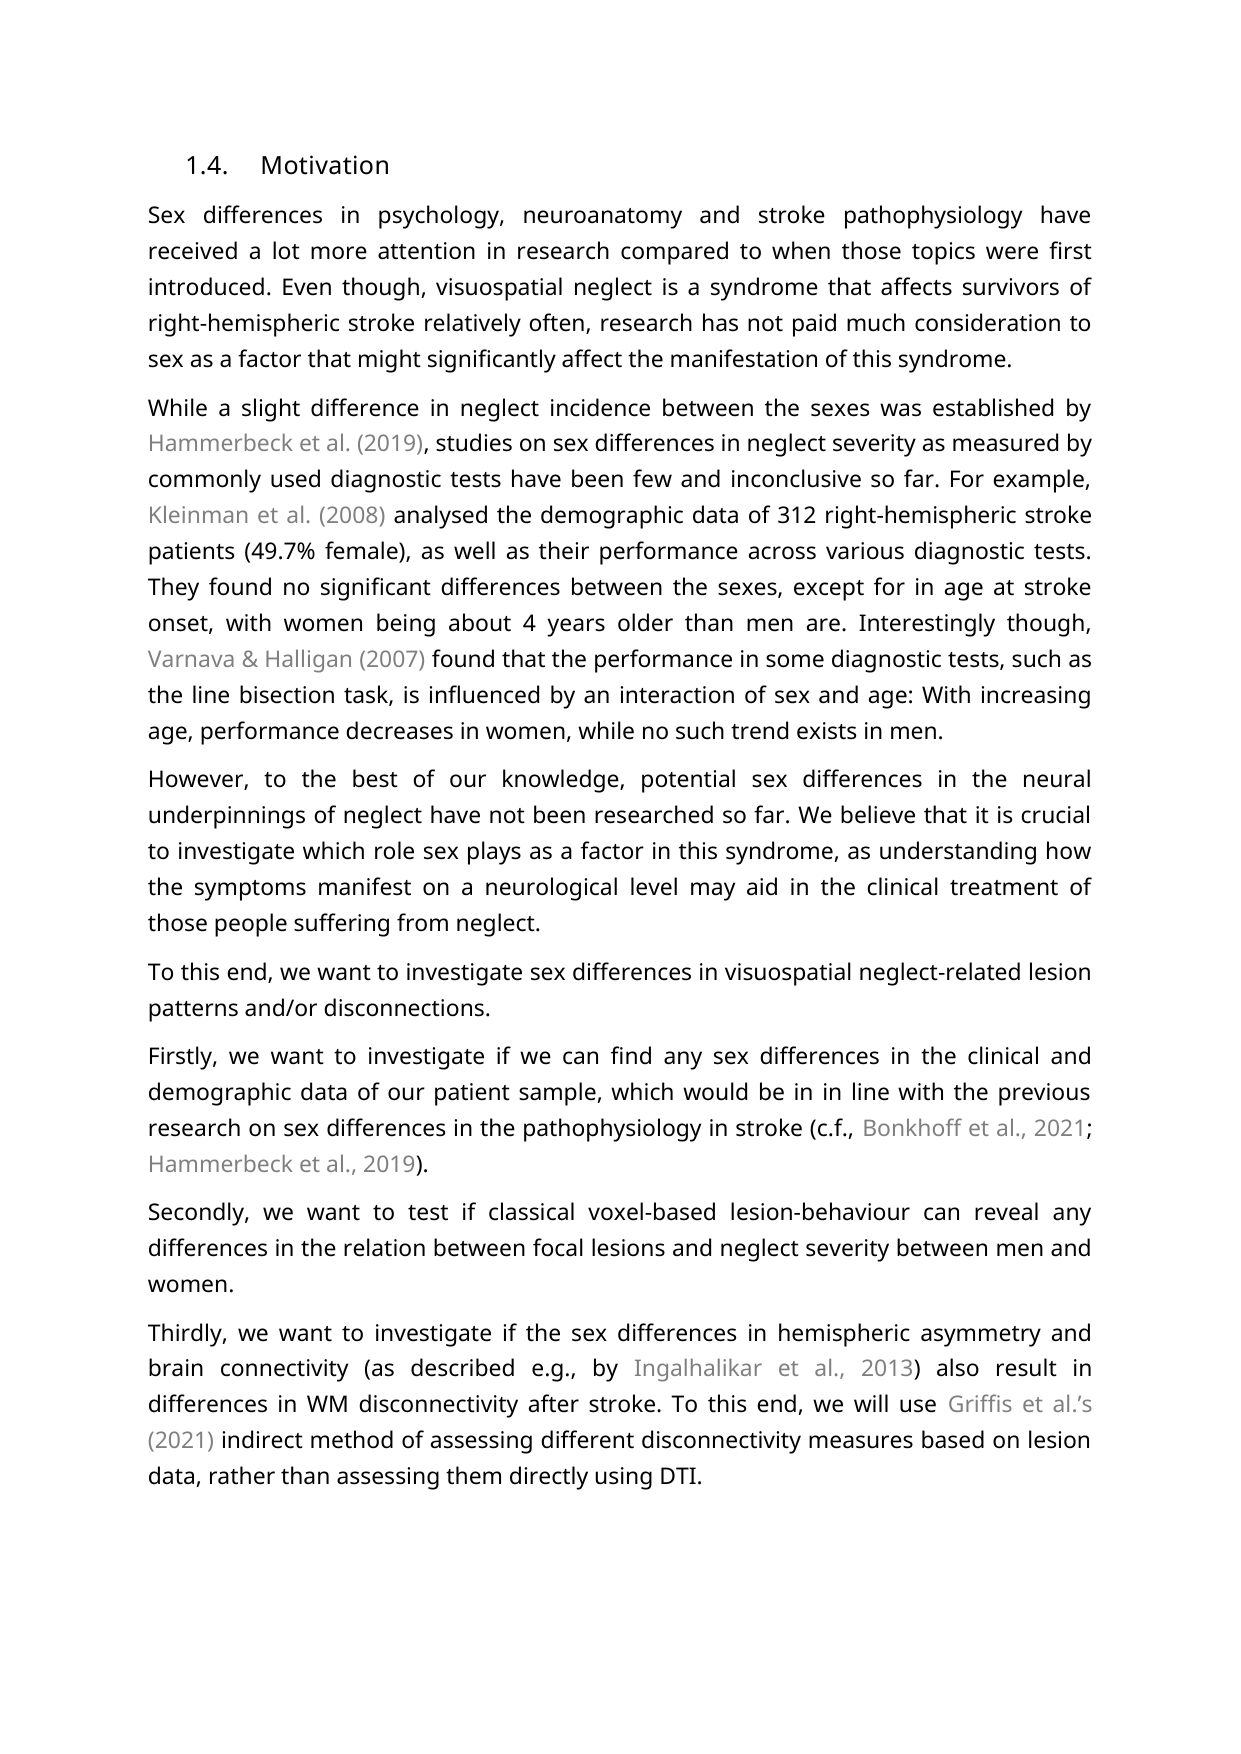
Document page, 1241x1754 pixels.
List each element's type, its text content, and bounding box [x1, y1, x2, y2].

list Motivation [185, 148, 1093, 182]
text Firstly, we want to investigate if we can find any sex differences in the clinical and demographic data of our patient sample, which would be in in line with the previous research on sex differences in the pathophysiology in stroke (c.f., Bonkhoff et al., 2021; Hammerbeck et al., 2019). [148, 1040, 1093, 1179]
text While a slight difference in neglect incidence between the sexes was established by Hammerbeck et al. (2019), studies on sex differences in neglect severity as measured by commonly used diagnostic tests have been few and inconclusive so far. For example, Kleinman et al. (2008) analysed the demographic data of 312 right-hemispheric stroke patients (49.7% female), as well as their performance across various diagnostic tests. They found no significant differences between the sexes, except for in age at stroke onset, with women being about 4 years older than men are. Interestingly though, Varnava & Halligan (2007) found that the performance in some diagnostic tests, such as the line bisection task, is influenced by an interaction of sex and age: With increasing age, performance decreases in women, while no such trend exists in men. [148, 391, 1093, 746]
text Secondly, we want to test if classical voxel-based lesion-behaviour can reveal any differences in the relation between focal lesions and neglect severity between men and women. [148, 1196, 1093, 1299]
text However, to the best of our knowledge, potential sex differences in the neural underpinnings of neglect have not been researched so far. We believe that it is crucial to investigate which role sex plays as a factor in this syndrome, as understanding how the symptoms manifest on a neurological level may aid in the clinical treatment of those people suffering from neglect. [148, 763, 1093, 938]
text To this end, we want to investigate sex differences in visuospatial neglect-related lesion patterns and/or disconnections. [148, 956, 1093, 1023]
text Sex differences in psychology, neuroanatomy and stroke pathophysiology have received a lot more attention in research compared to when those topics were first introduced. Even though, visuospatial neglect is a syndrome that affects survivors of right-hemispheric stroke relatively often, research has not paid much consideration to sex as a factor that might significantly affect the manifestation of this syndrome. [148, 199, 1093, 374]
text Thirdly, we want to investigate if the sex differences in hemispheric asymmetry and brain connectivity (as described e.g., by Ingalhalikar et al., 2013) also result in differences in WM disconnectivity after stroke. To this end, we will use Griffis et al.’s (2021) indirect method of assessing different disconnectivity measures based on lesion data, rather than assessing them directly using DTI. [148, 1316, 1093, 1491]
